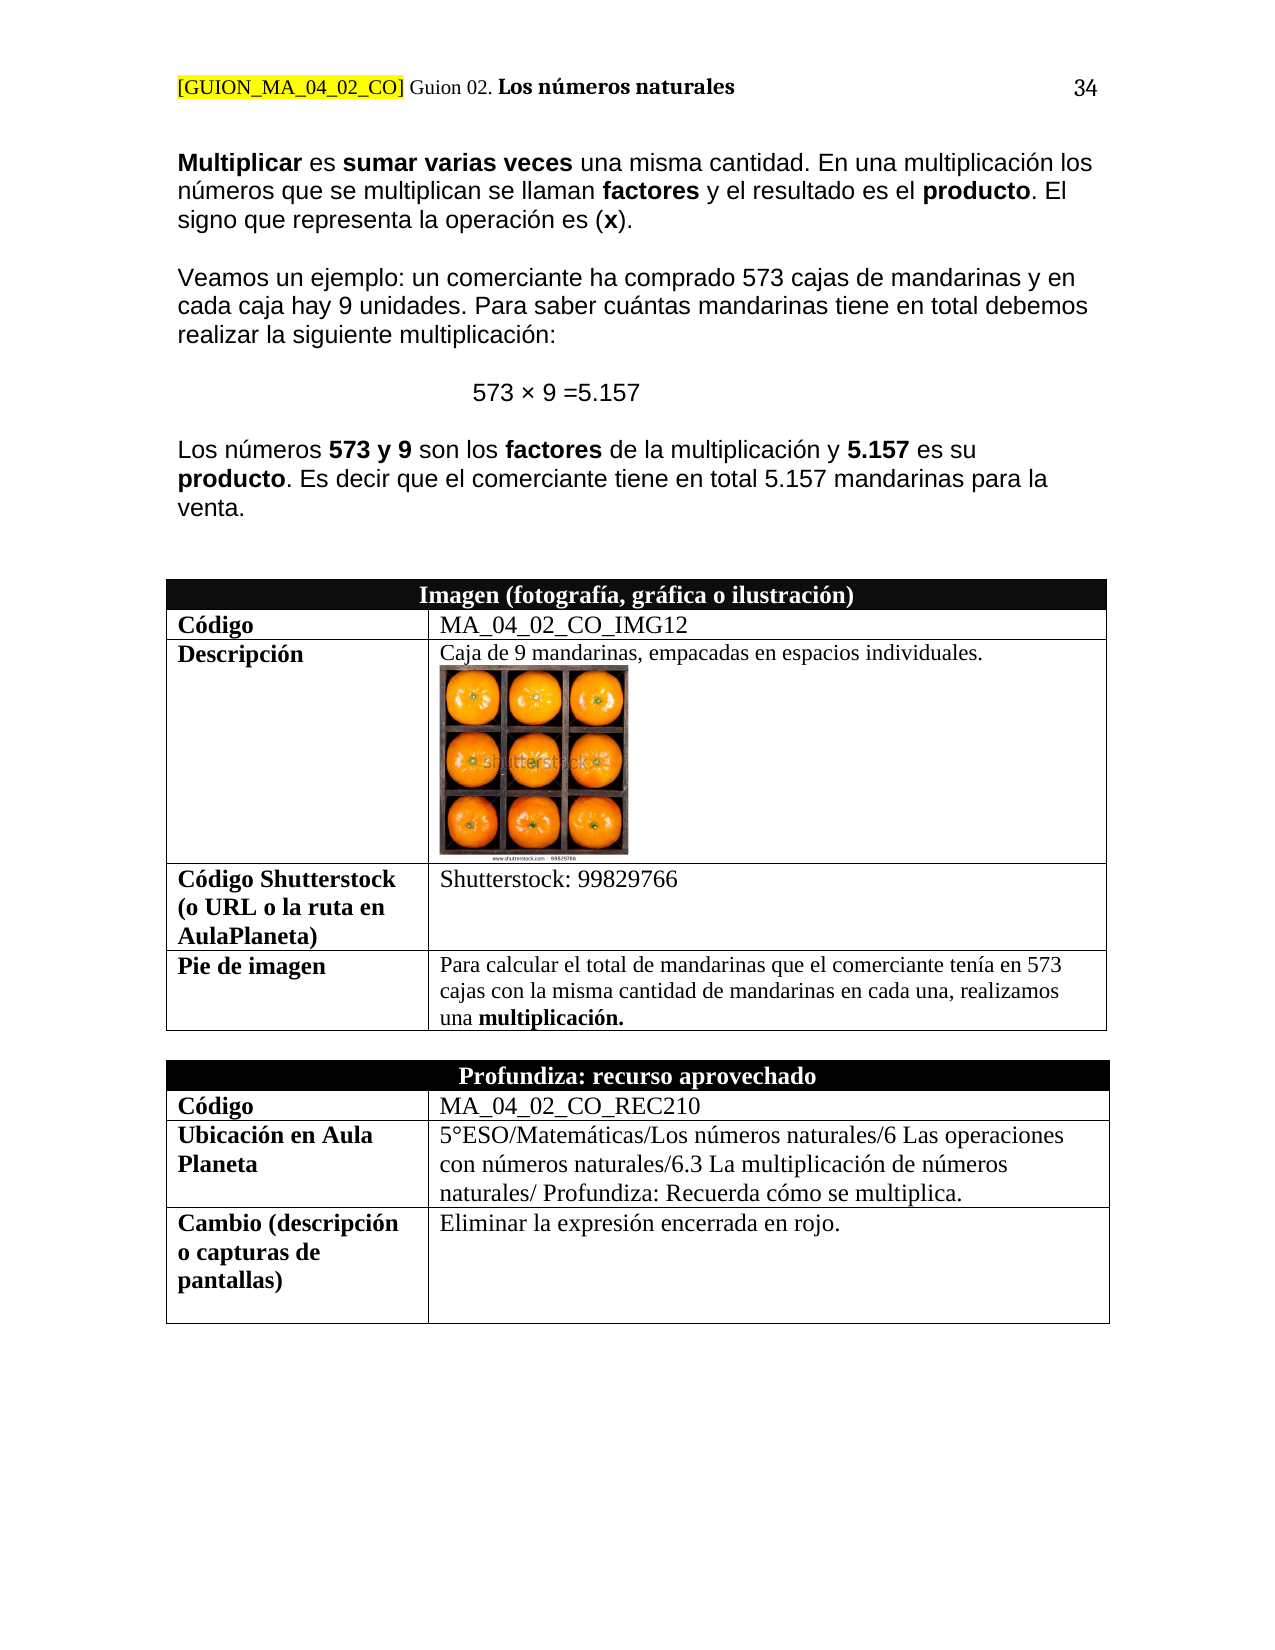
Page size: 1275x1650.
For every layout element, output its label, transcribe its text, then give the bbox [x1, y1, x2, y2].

text Veamos un ejemplo: un comerciante ha comprado 573 cajas de mandarinas y en cada caja hay 9 unidades. Para saber cuántas mandarinas tiene en total debemos realizar la siguiente multiplicación: [177, 263, 1098, 349]
table_cell Código [167, 1091, 428, 1119]
text 573 × 9 =5.157 [398, 378, 1098, 406]
table_cell 5°ESO/Matemáticas/Los números naturales/6 Las operaciones con números naturales/6.3 La multiplicación de números naturales/ Profundiza: Recuerda cómo se multiplica. [429, 1121, 1109, 1207]
table_cell Código Shutterstock (o URL o la ruta en AulaPlaneta) [167, 864, 428, 950]
table_header Profundiza: recurso aprovechado [167, 1061, 1109, 1090]
table_cell Para calcular el total de mandarinas que el comerciante tenía en 573 cajas con la misma cantidad de mandarinas en cada una, realizamos una multiplicación. [429, 951, 1106, 1030]
picture [439, 665, 629, 863]
table_cell MA_04_02_CO_IMG12 [429, 610, 1106, 638]
table_cell Código [167, 610, 428, 638]
table_cell Shutterstock: 99829766 [429, 864, 1106, 950]
table_cell Ubicación en Aula Planeta [167, 1121, 428, 1207]
table_cell Caja de 9 mandarinas, empacadas en espacios individuales. [429, 640, 1106, 863]
table_cell MA_04_02_CO_REC210 [429, 1091, 1109, 1119]
table_cell Descripción [167, 640, 428, 863]
text Multiplicar es sumar varias veces una misma cantidad. En una multiplicación los números que se multiplican se llaman factores y el resultado es el producto. El signo que representa la operación es (x). [177, 148, 1098, 234]
text Los números 573 y 9 son los factores de la multiplicación y 5.157 es su producto. Es decir que el comerciante tiene en total 5.157 mandarinas para la venta. [177, 435, 1098, 521]
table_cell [429, 1208, 1109, 1323]
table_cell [167, 1208, 428, 1323]
table_header Imagen (fotografía, gráfica o ilustración) [167, 580, 1106, 609]
table_cell Pie de imagen [167, 951, 428, 1030]
